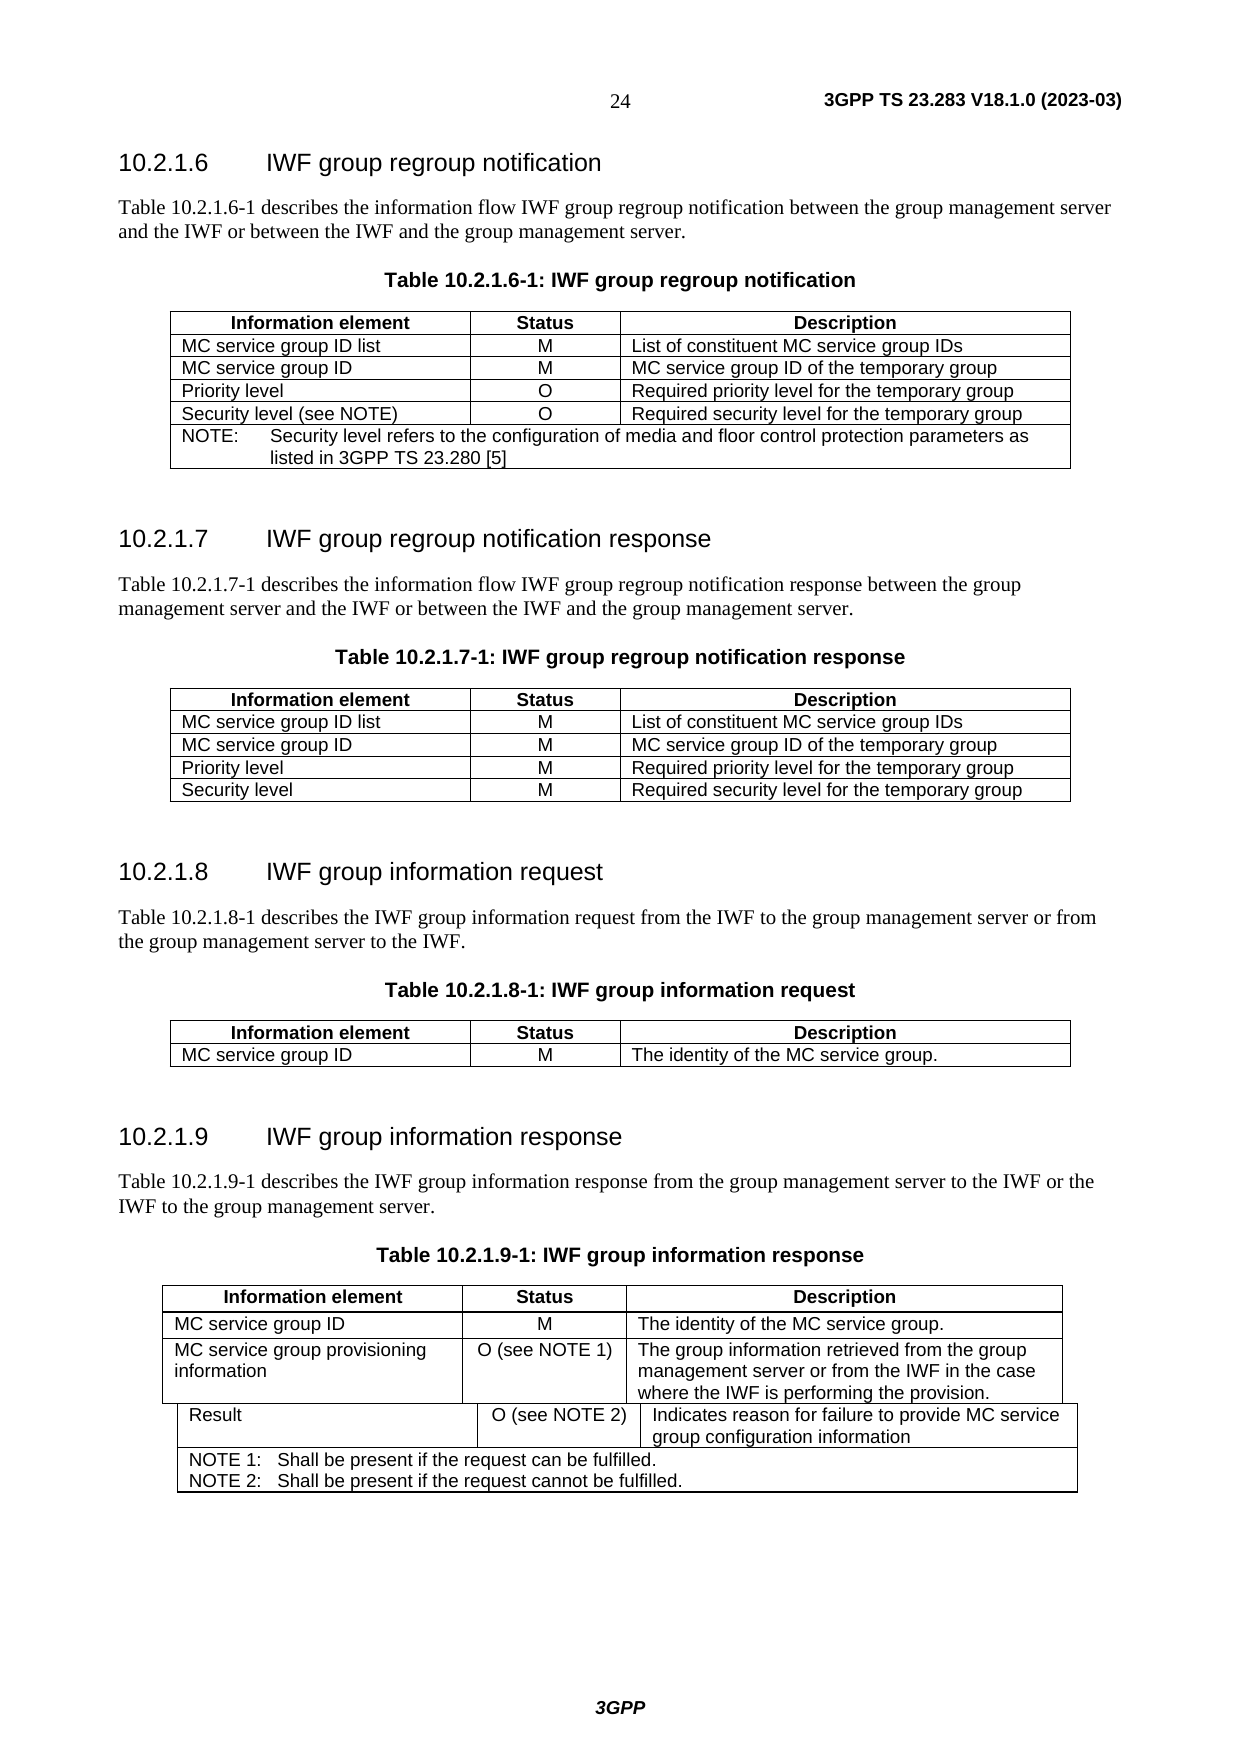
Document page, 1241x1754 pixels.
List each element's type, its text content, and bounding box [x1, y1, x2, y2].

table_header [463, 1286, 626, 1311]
text Table 10.2.1.7-1 describes the information flow IWF group regroup notification response between the group management server and the IWF or between the IWF and the group management server. [118, 572, 1122, 620]
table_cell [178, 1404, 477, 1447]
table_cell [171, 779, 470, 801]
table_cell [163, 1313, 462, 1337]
text Table 10.2.1.6-1 describes the information flow IWF group regroup notification between the group management server and the IWF or between the IWF and the group management server. [118, 195, 1122, 243]
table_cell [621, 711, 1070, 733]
text Table 10.2.1.9-1 describes the IWF group information response from the group management server to the IWF or the IWF to the group management server. [118, 1169, 1122, 1218]
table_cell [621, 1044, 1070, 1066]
subtitle 10.2.1.8 IWF group information request [118, 857, 1122, 886]
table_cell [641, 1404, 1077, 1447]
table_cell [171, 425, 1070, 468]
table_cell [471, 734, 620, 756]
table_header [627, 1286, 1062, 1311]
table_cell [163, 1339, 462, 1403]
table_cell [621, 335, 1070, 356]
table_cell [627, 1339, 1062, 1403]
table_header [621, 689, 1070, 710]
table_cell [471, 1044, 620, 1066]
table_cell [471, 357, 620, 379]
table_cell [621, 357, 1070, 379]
text Table 10.2.1.8-1: IWF group information request [118, 978, 1122, 1002]
text Table 10.2.1.9-1: IWF group information response [118, 1243, 1122, 1267]
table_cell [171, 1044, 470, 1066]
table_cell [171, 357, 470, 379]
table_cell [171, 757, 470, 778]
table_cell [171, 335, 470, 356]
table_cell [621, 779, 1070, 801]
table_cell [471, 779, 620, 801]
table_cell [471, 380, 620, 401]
text Table 10.2.1.7-1: IWF group regroup notification response [118, 645, 1122, 669]
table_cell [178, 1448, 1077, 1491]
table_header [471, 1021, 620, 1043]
text Table 10.2.1.6-1: IWF group regroup notification [118, 268, 1122, 292]
text Table 10.2.1.8-1 describes the IWF group information request from the IWF to the group management server or from the group management server to the IWF. [118, 904, 1122, 953]
subtitle 10.2.1.7 IWF group regroup notification response [118, 524, 1122, 553]
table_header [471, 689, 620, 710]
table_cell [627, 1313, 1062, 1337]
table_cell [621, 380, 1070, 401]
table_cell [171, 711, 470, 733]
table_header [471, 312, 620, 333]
subtitle 10.2.1.9 IWF group information response [118, 1122, 1122, 1151]
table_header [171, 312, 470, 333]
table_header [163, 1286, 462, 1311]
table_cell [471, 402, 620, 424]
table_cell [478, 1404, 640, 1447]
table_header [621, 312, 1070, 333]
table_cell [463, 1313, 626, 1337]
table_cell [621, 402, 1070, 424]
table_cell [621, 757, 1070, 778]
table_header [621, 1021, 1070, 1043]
subtitle 10.2.1.6 IWF group regroup notification [118, 147, 1122, 176]
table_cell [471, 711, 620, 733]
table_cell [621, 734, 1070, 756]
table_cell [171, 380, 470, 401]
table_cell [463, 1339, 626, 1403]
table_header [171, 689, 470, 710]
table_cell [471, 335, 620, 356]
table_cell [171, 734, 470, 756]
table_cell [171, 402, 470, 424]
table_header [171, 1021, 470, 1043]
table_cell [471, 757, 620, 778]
